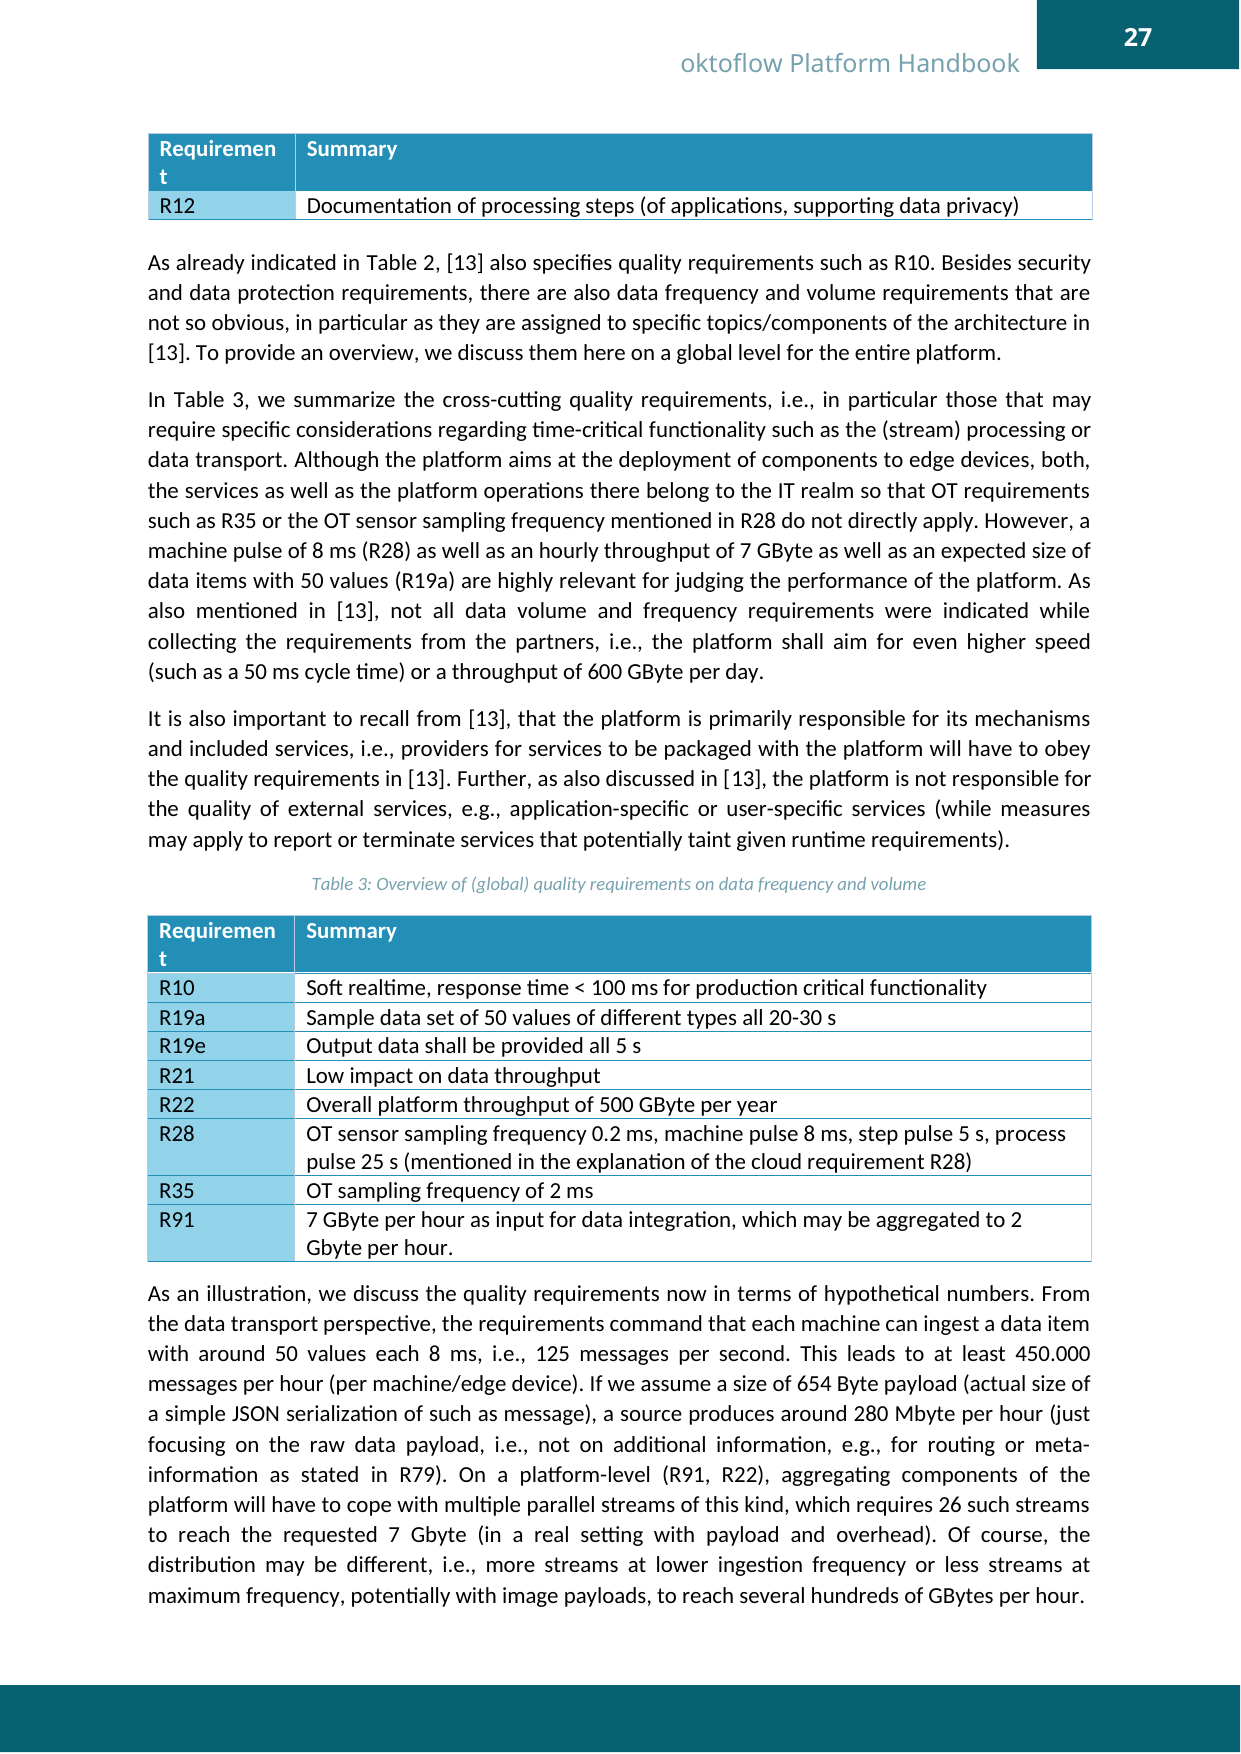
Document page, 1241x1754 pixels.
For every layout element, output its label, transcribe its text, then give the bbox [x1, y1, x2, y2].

text As already indicated in Table 2, [13] also specifies quality requirements such as R10. Besides security and data protection requirements, there are also data frequency and volume requirements that are not so obvious, in particular as they are assigned to specific topics/components of the architecture in [13]. To provide an overview, we discuss them here on a global level for the entire platform. [148, 248, 1093, 366]
table_cell R12 [149, 191, 295, 219]
table_cell Documentation of processing steps (of applications, supporting data privacy) [296, 191, 1092, 219]
text Table 3: Overview of (global) quality requirements on data frequency and volume [148, 872, 1093, 894]
table_cell R22 [148, 1090, 294, 1118]
table_cell R10 [148, 974, 294, 1002]
table_cell R19e [148, 1032, 294, 1060]
table_cell Output data shall be provided all 5 s [295, 1032, 1091, 1060]
table_cell OT sensor sampling frequency 0.2 ms, machine pulse 8 ms, step pulse 5 s, process pulse 25 s (mentioned in the explanation of the cloud requirement R28) [295, 1119, 1091, 1175]
text As an illustration, we discuss the quality requirements now in terms of hypothetical numbers. From the data transport perspective, the requirements command that each machine can ingest a data item with around 50 values each 8 ms, i.e., 125 messages per second. This leads to at least 450.000 messages per hour (per machine/edge device). If we assume a size of 654 Byte payload (actual size of a simple JSON serialization of such as message), a source produces around 280 Mbyte per hour (just focusing on the raw data payload, i.e., not on additional information, e.g., for routing or meta-information as stated in R79). On a platform-level (R91, R22), aggregating components of the platform will have to cope with multiple parallel streams of this kind, which requires 26 such streams to reach the requested 7 Gbyte (in a real setting with payload and overhead). Of course, the distribution may be different, i.e., more streams at lower ingestion frequency or less streams at maximum frequency, potentially with image payloads, to reach several hundreds of GBytes per hour. [148, 1279, 1093, 1609]
table_cell R35 [148, 1176, 294, 1204]
table_cell OT sampling frequency of 2 ms [295, 1176, 1091, 1204]
table_header Requirement [148, 916, 294, 972]
text In Table 3, we summarize the cross-cutting quality requirements, i.e., in particular those that may require specific considerations regarding time-critical functionality such as the (stream) processing or data transport. Although the platform aims at the deployment of components to edge devices, both, the services as well as the platform operations there belong to the IT realm so that OT requirements such as R35 or the OT sensor sampling frequency mentioned in R28 do not directly apply. However, a machine pulse of 8 ms (R28) as well as an hourly throughput of 7 GByte as well as an expected size of data items with 50 values (R19a) are highly relevant for judging the performance of the platform. As also mentioned in [13], not all data volume and frequency requirements were indicated while collecting the requirements from the partners, i.e., the platform shall aim for even higher speed (such as a 50 ms cycle time) or a throughput of 600 GByte per day. [148, 385, 1093, 685]
table_cell Sample data set of 50 values of different types all 20-30 s [295, 1003, 1091, 1031]
table_cell 7 GByte per hour as input for data integration, which may be aggregated to 2 Gbyte per hour. [295, 1205, 1091, 1261]
table_cell Soft realtime, response time < 100 ms for production critical functionality [295, 974, 1091, 1002]
table_cell R28 [148, 1119, 294, 1175]
table_header Summary [296, 134, 1092, 190]
table_header Summary [295, 916, 1091, 972]
table_cell Overall platform throughput of 500 GByte per year [295, 1090, 1091, 1118]
table_cell R21 [148, 1061, 294, 1089]
table_header Requirement [149, 134, 295, 190]
table_cell R19a [148, 1003, 294, 1031]
text It is also important to recall from [13], that the platform is primarily responsible for its mechanisms and included services, i.e., providers for services to be packaged with the platform will have to obey the quality requirements in [13]. Further, as also discussed in [13], the platform is not responsible for the quality of external services, e.g., application-specific or user-specific services (while measures may apply to report or terminate services that potentially taint given runtime requirements). [148, 704, 1093, 853]
table_cell R91 [148, 1205, 294, 1261]
table_cell Low impact on data throughput [295, 1061, 1091, 1089]
